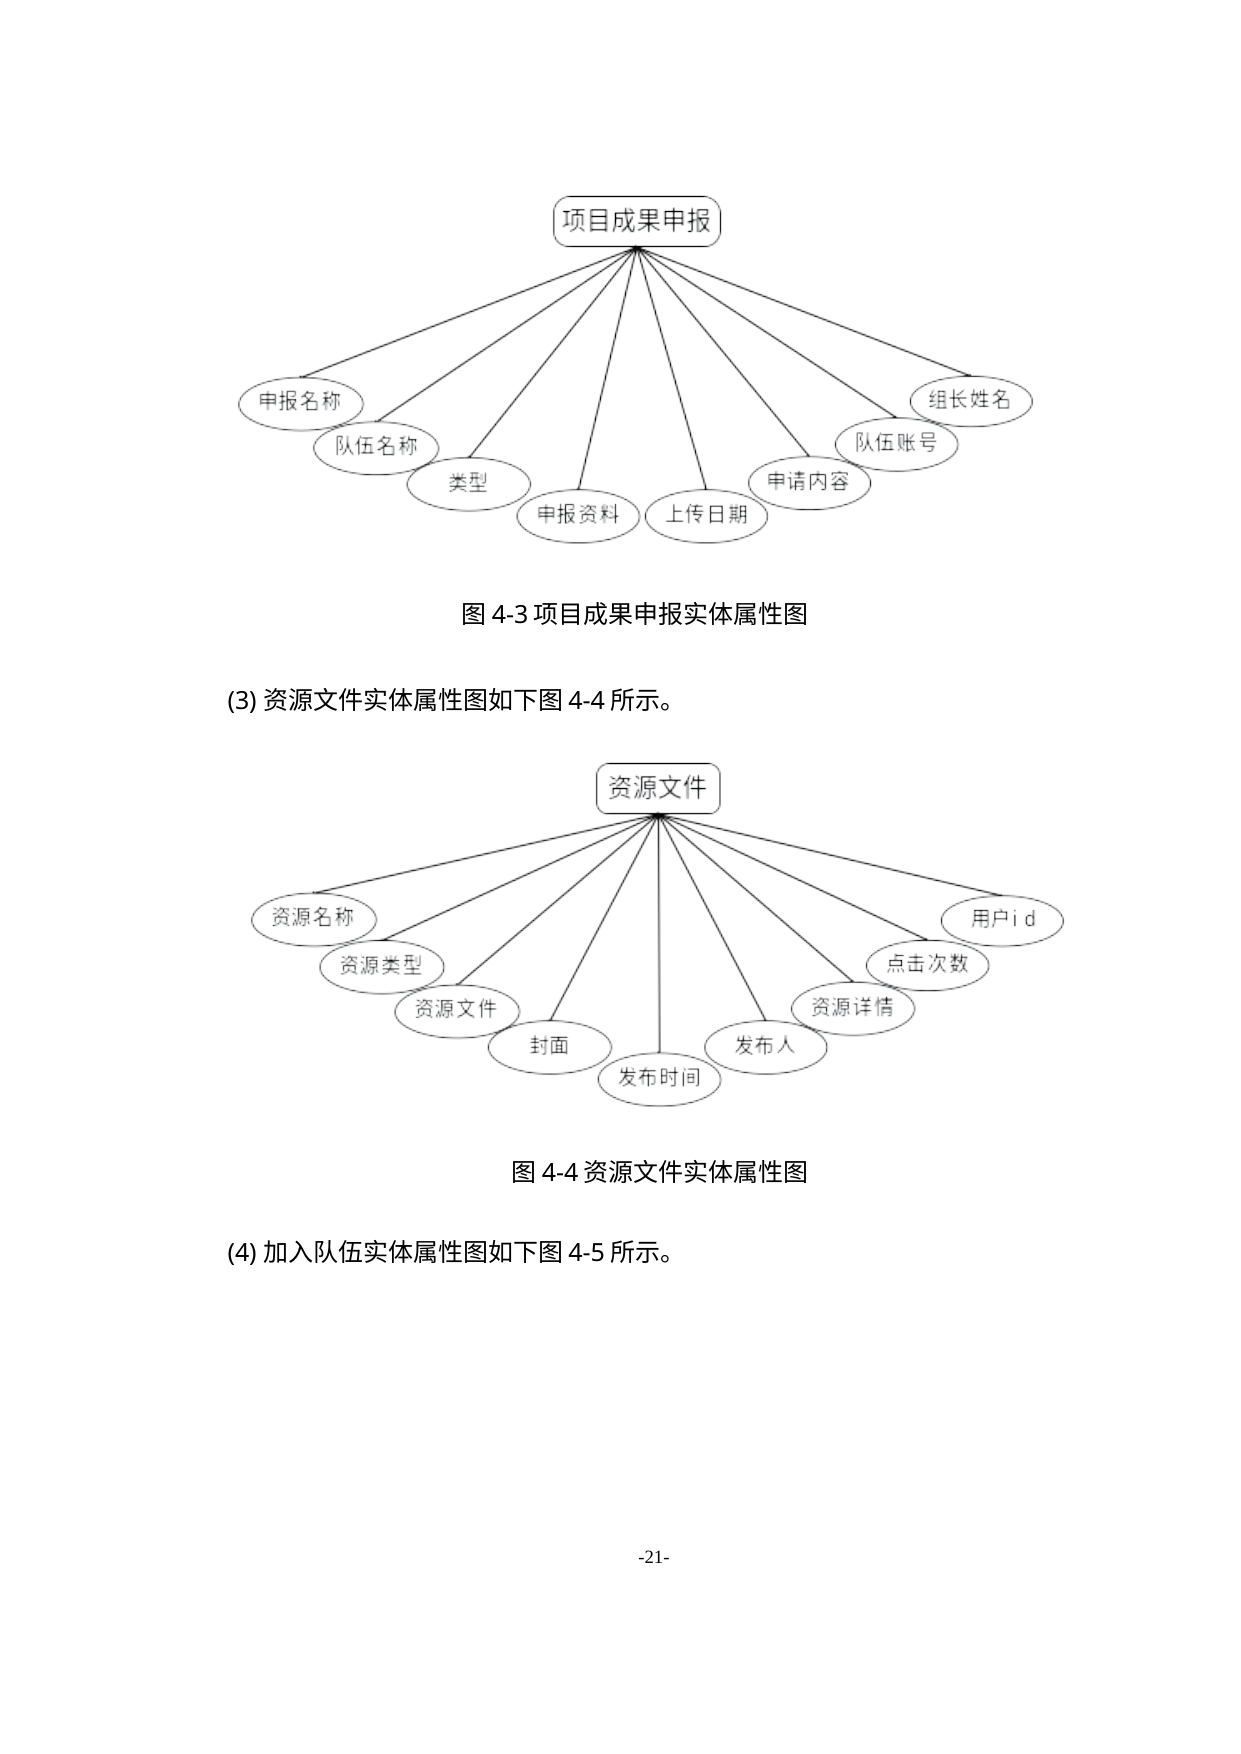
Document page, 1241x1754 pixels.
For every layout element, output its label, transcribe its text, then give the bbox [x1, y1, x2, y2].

text 图4-4资源文件实体属性图 [177, 1137, 1092, 1204]
text 图4-3项目成果申报实体属性图 [177, 578, 1092, 646]
text (3) 资源文件实体属性图如下图4-4所示。 [177, 664, 1092, 732]
text (4) 加入队伍实体属性图如下图4-5所示。 [177, 1217, 1092, 1285]
